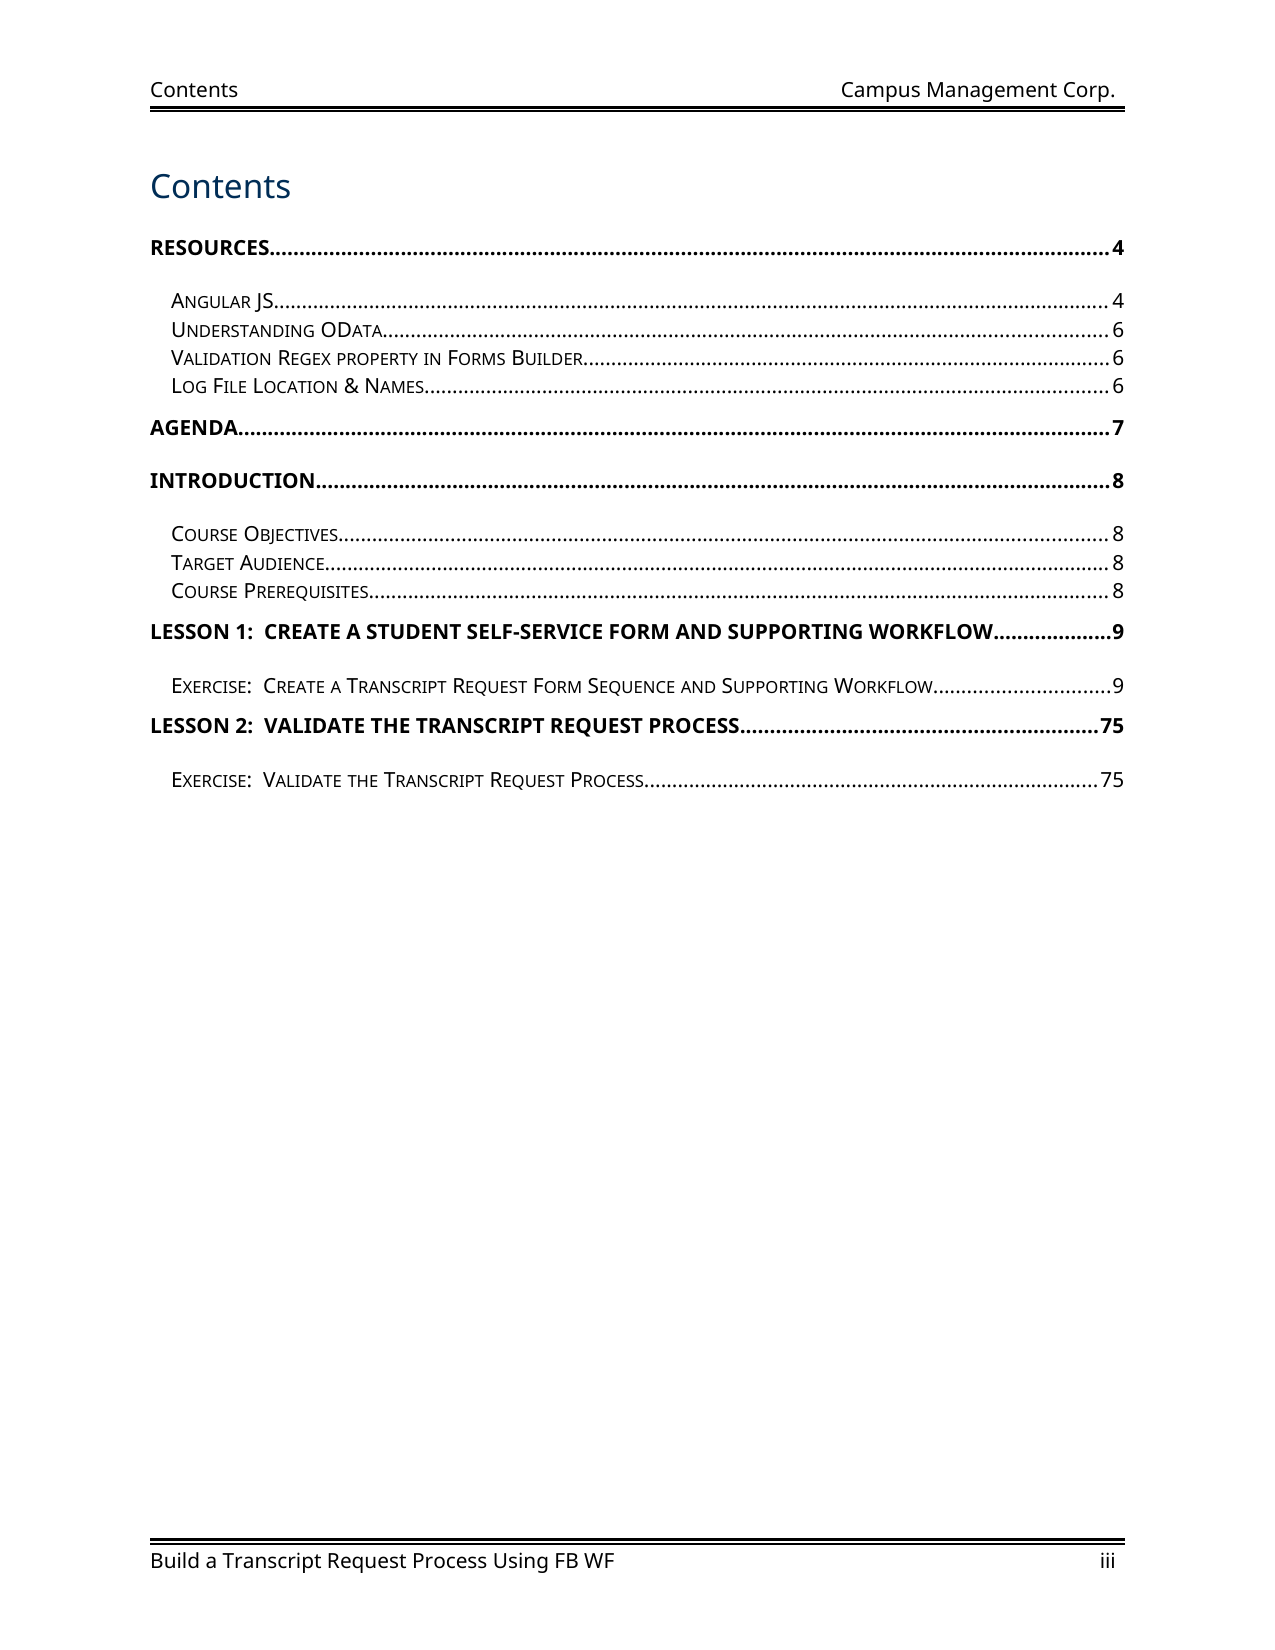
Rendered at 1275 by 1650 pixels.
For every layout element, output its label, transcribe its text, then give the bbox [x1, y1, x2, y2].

text Course Prerequisites 8 [171, 576, 1125, 605]
text Course Objectives 8 [171, 519, 1125, 548]
text Agenda 7 [150, 413, 1125, 441]
text Angular JS 4 [171, 286, 1125, 315]
text Introduction 8 [150, 466, 1125, 494]
text Log File Location & Names 6 [171, 372, 1125, 400]
text Resources 4 [150, 233, 1125, 261]
text Validation Regex property in Forms Builder 6 [171, 343, 1125, 372]
text Lesson 2: Validate the Transcript Request Process 75 [150, 712, 1125, 740]
text Exercise: Create a Transcript Request Form Sequence and Supporting Workflow 9 [171, 671, 1125, 699]
text Lesson 1: Create a Student Self-Service Form and Supporting Workflow 9 [150, 617, 1125, 646]
text Exercise: Validate the Transcript Request Process 75 [171, 765, 1125, 793]
text Contents [150, 162, 1125, 208]
text Target Audience 8 [171, 548, 1125, 576]
text Understanding OData 6 [171, 315, 1125, 343]
